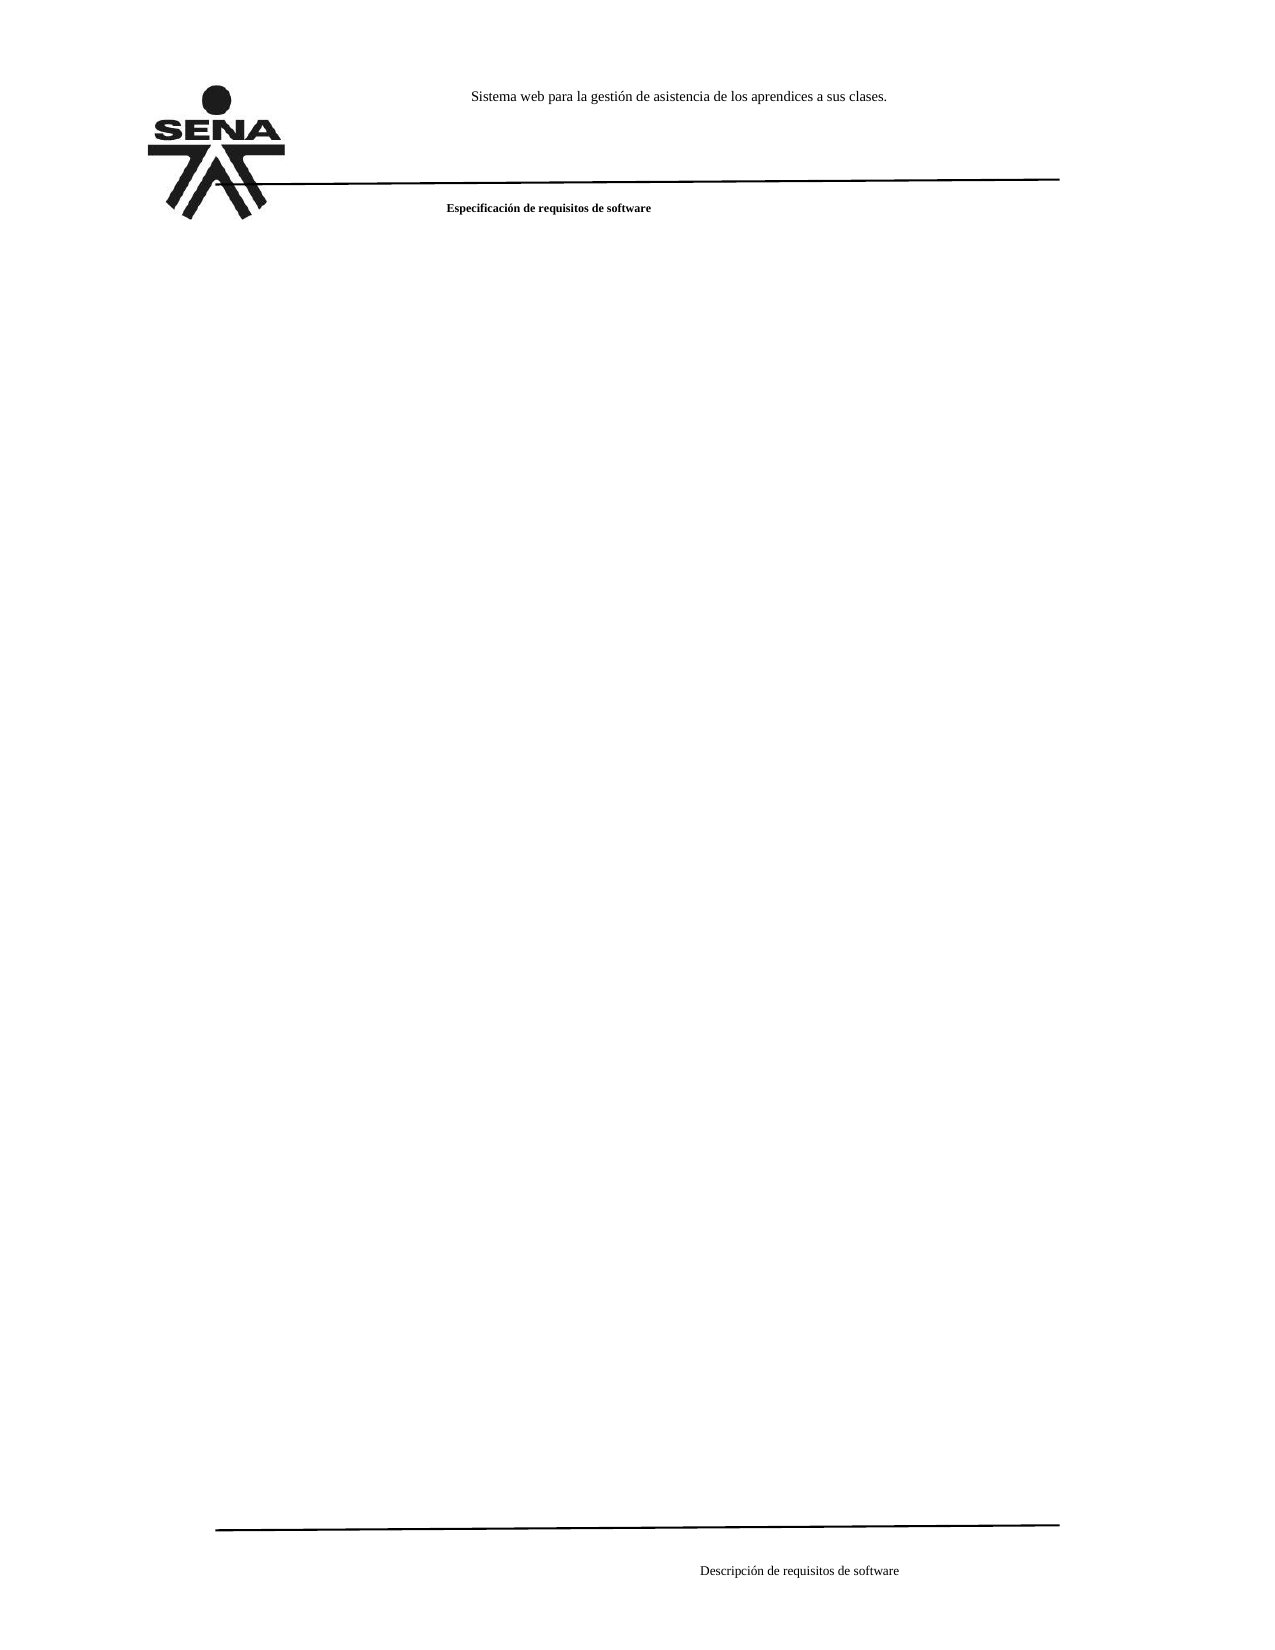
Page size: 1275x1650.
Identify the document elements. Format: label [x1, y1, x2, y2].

picture [147, 82, 285, 220]
